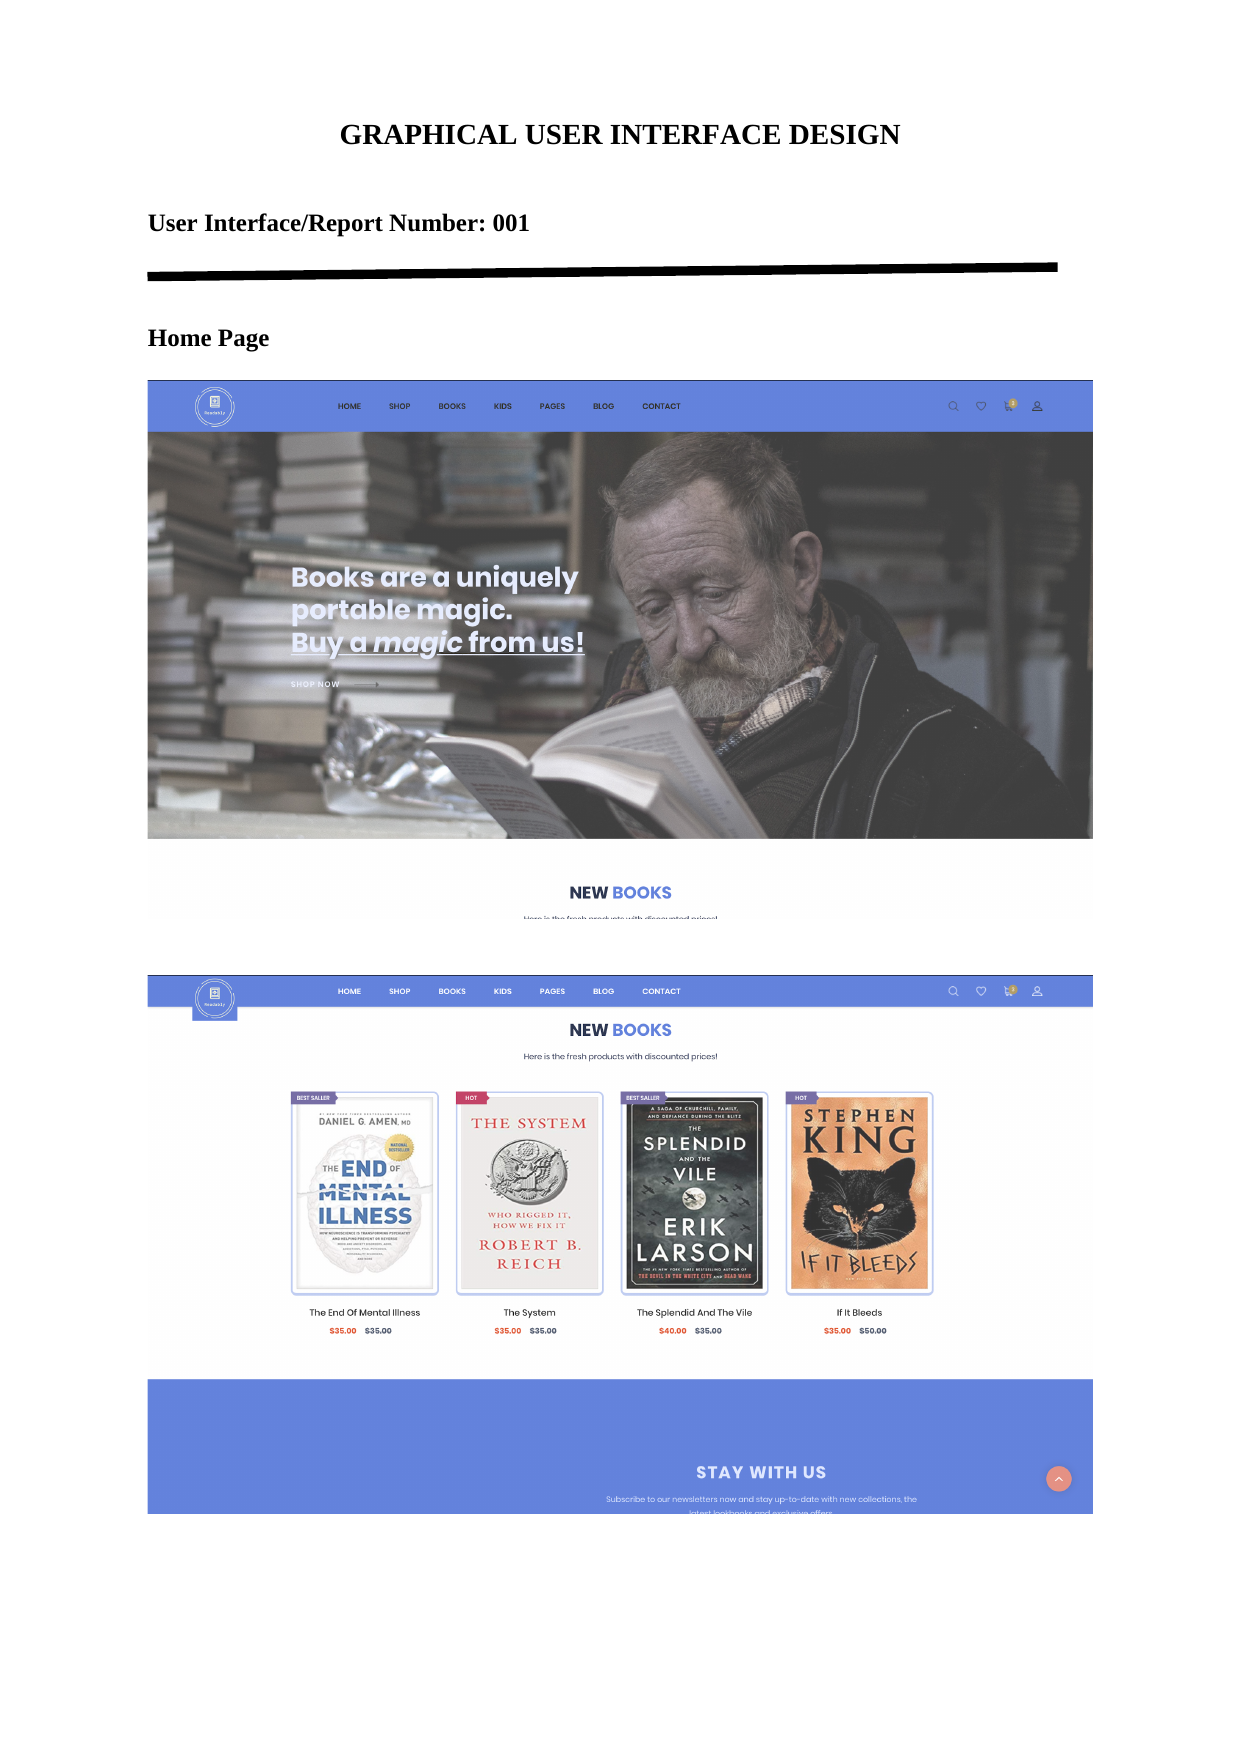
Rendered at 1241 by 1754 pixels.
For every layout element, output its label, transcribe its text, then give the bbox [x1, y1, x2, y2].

picture [147, 975, 1093, 1514]
subtitle GRAPHICAL USER INTERFACE DESIGN [148, 117, 1093, 151]
picture [147, 380, 1093, 919]
text Home Page [148, 323, 1093, 352]
text User Interface/Report Number: 001 [148, 208, 1090, 237]
